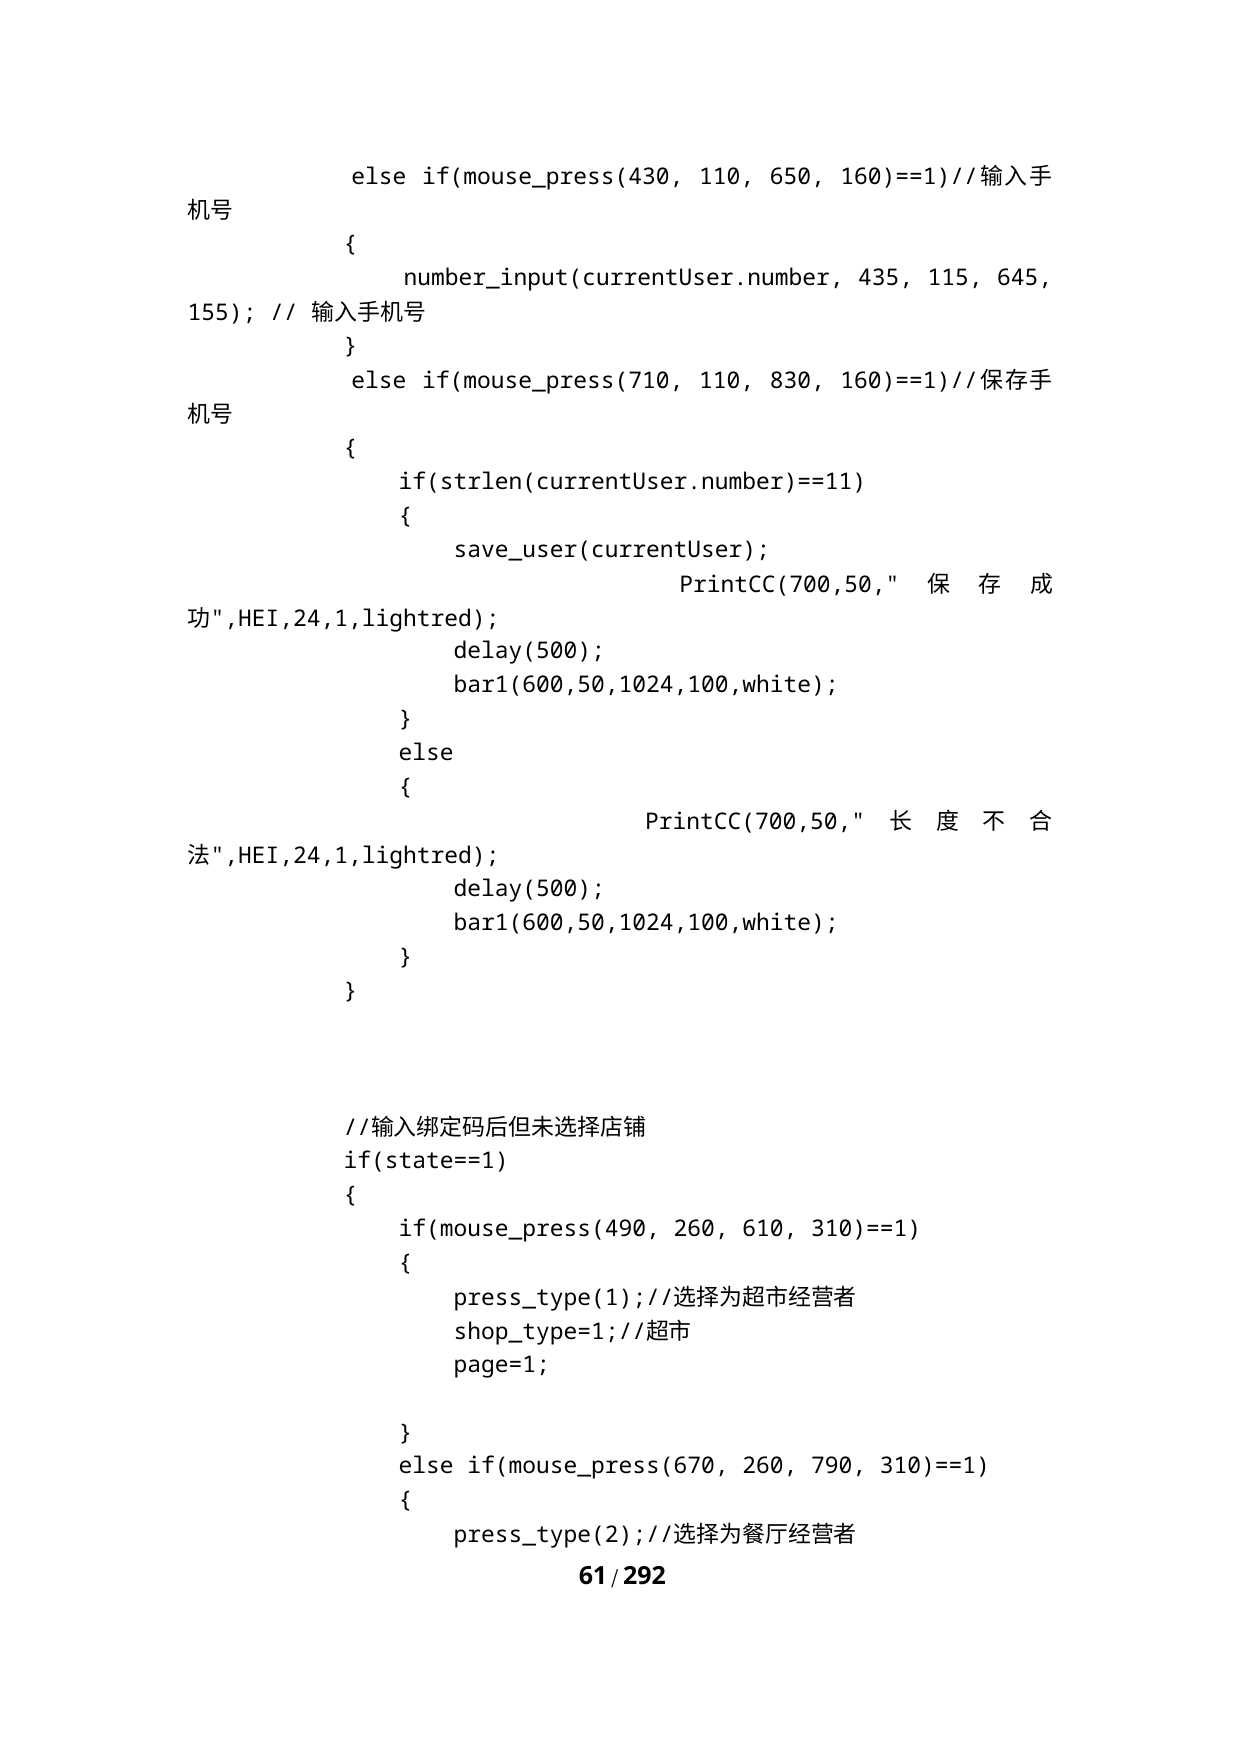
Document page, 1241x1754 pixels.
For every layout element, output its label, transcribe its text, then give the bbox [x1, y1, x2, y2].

text } [187, 973, 1053, 1007]
text if(mouse_press(490, 260, 610, 310)==1) [187, 1210, 1053, 1244]
text else if(mouse_press(430, 110, 650, 160)==1)//输入手机号 [187, 158, 1053, 226]
text bar1(600,50,1024,100,white); [187, 667, 1053, 701]
text } [187, 939, 1053, 973]
text { [187, 1482, 1053, 1516]
text press_type(2);//选择为餐厅经营者 [187, 1516, 1053, 1550]
text } [187, 701, 1053, 735]
text else if(mouse_press(710, 110, 830, 160)==1)//保存手机号 [187, 361, 1053, 429]
text shop_type=1;//超市 [187, 1312, 1053, 1346]
text PrintCC(700,50,"长度不合法",HEI,24,1,lightred); [187, 803, 1053, 871]
text page=1; [187, 1346, 1053, 1380]
text else [187, 735, 1053, 769]
text } [187, 1414, 1053, 1448]
text delay(500); [187, 633, 1053, 667]
text else if(mouse_press(670, 260, 790, 310)==1) [187, 1448, 1053, 1482]
text PrintCC(700,50,"保存成功",HEI,24,1,lightred); [187, 565, 1053, 633]
text number_input(currentUser.number, 435, 115, 645, 155); // 输入手机号 [187, 259, 1053, 327]
text if(state==1) [187, 1142, 1053, 1176]
text bar1(600,50,1024,100,white); [187, 905, 1053, 939]
text { [187, 769, 1053, 803]
text delay(500); [187, 871, 1053, 905]
text { [187, 497, 1053, 531]
text { [187, 1244, 1053, 1278]
text //输入绑定码后但未选择店铺 [187, 1108, 1053, 1142]
text } [187, 327, 1053, 361]
text save_user(currentUser); [187, 531, 1053, 565]
text { [187, 429, 1053, 463]
text { [187, 1176, 1053, 1210]
text { [187, 226, 1053, 259]
text press_type(1);//选择为超市经营者 [187, 1278, 1053, 1312]
text if(strlen(currentUser.number)==11) [187, 463, 1053, 497]
